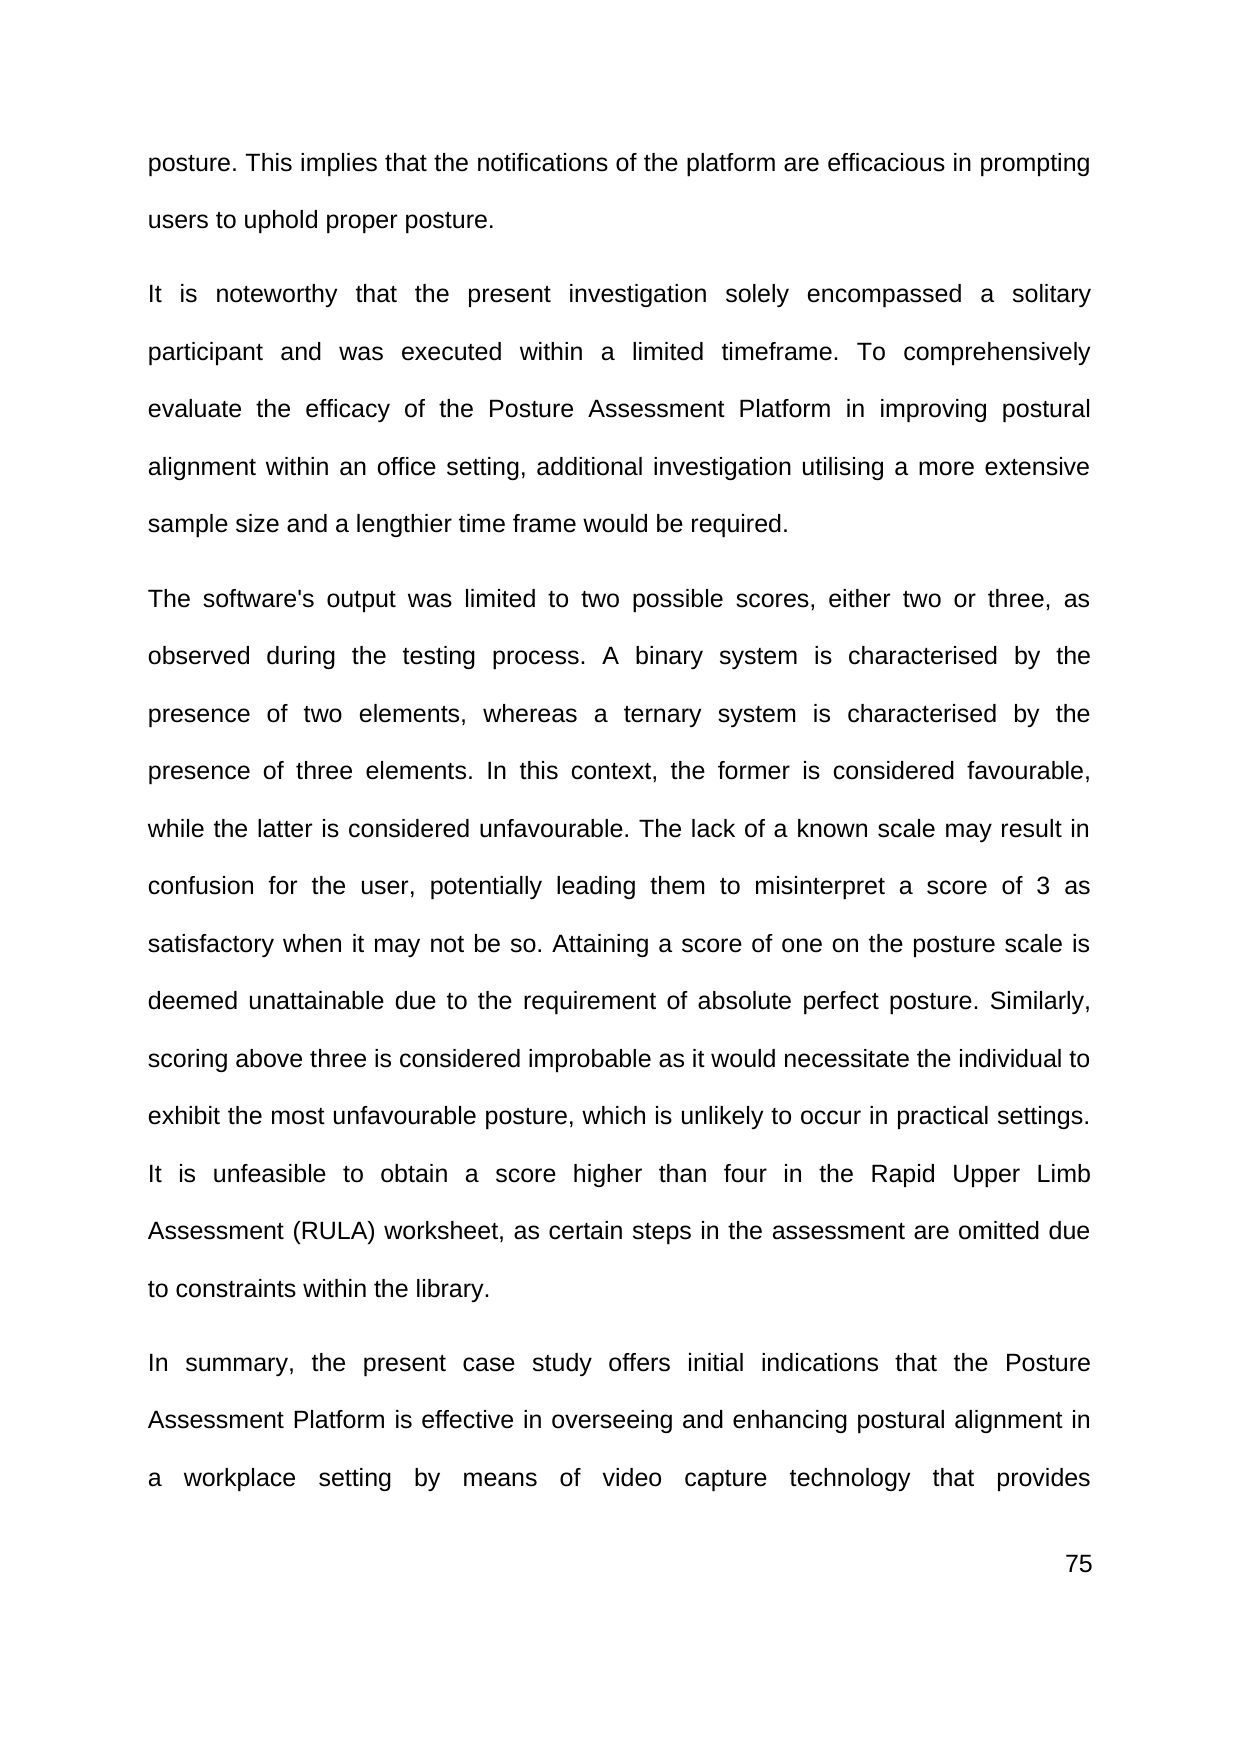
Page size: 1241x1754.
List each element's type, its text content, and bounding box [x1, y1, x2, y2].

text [148, 1348, 1092, 1491]
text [148, 148, 1092, 234]
text It is noteworthy that the present investigation solely encompassed a solitary participant and was executed within a limited timeframe. To comprehensively evaluate the efficacy of the Posture Assessment Platform in improving postural alignment within an office setting, additional investigation utilising a more extensive sample size and a lengthier time frame would be required. [148, 279, 1092, 538]
text The software's output was limited to two possible scores, either two or three, as observed during the testing process. A binary system is characterised by the presence of two elements, whereas a ternary system is characterised by the presence of three elements. In this context, the former is considered favourable, while the latter is considered unfavourable. The lack of a known scale may result in confusion for the user, potentially leading them to misinterpret a score of 3 as satisfactory when it may not be so. Attaining a score of one on the posture scale is deemed unattainable due to the requirement of absolute perfect posture. Similarly, scoring above three is considered improbable as it would necessitate the individual to exhibit the most unfavourable posture, which is unlikely to occur in practical settings. It is unfeasible to obtain a score higher than four in the Rapid Upper Limb Assessment (RULA) worksheet, as certain steps in the assessment are omitted due to constraints within the library. [148, 583, 1092, 1302]
